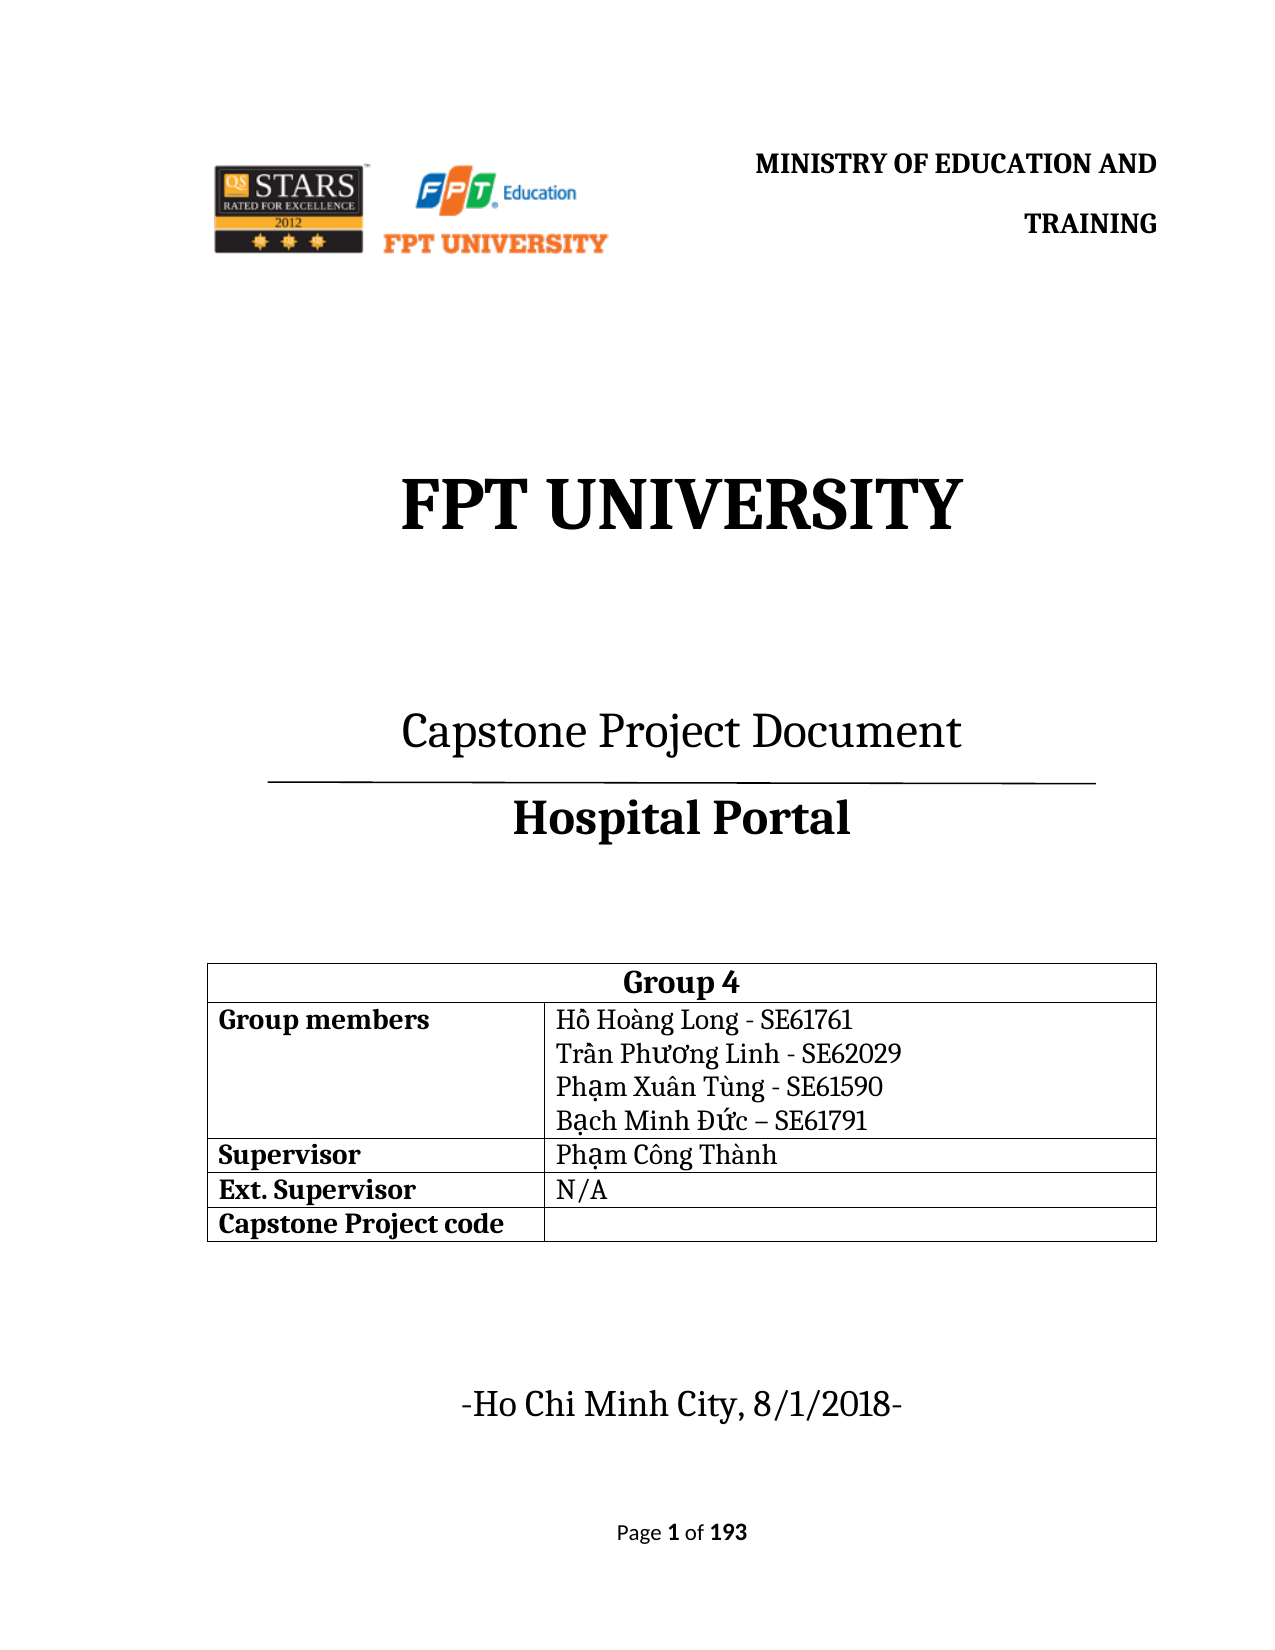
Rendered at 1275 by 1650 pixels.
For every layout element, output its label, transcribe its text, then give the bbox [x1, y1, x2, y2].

table_cell Supervisor [208, 1139, 544, 1172]
table_header Group 4 [208, 964, 1156, 1002]
table_cell Capstone Project code [208, 1208, 544, 1241]
text MINISTRY OF EDUCATION AND [207, 148, 1157, 181]
table_cell N/A [545, 1173, 1156, 1207]
text Hospital Portal [207, 789, 1157, 847]
table_cell [545, 1208, 1156, 1241]
text TRAINING [470, 207, 1157, 241]
table_cell Hồ Hoàng Long - SE61761 Trần Phương Linh - SE62029 Phạm Xuân Tùng - SE61590 Bạch Minh Đức – SE61791 [545, 1003, 1156, 1137]
text Capstone Project Document [207, 702, 1157, 760]
table_cell Phạm Công Thành [545, 1139, 1156, 1172]
text -Ho Chi Minh City, 8/1/2018- [207, 1383, 1157, 1426]
table_cell Group members [208, 1003, 544, 1137]
text FPT UNIVERSITY [207, 462, 1157, 548]
table_cell Ext. Supervisor [208, 1173, 544, 1207]
picture [206, 156, 614, 257]
